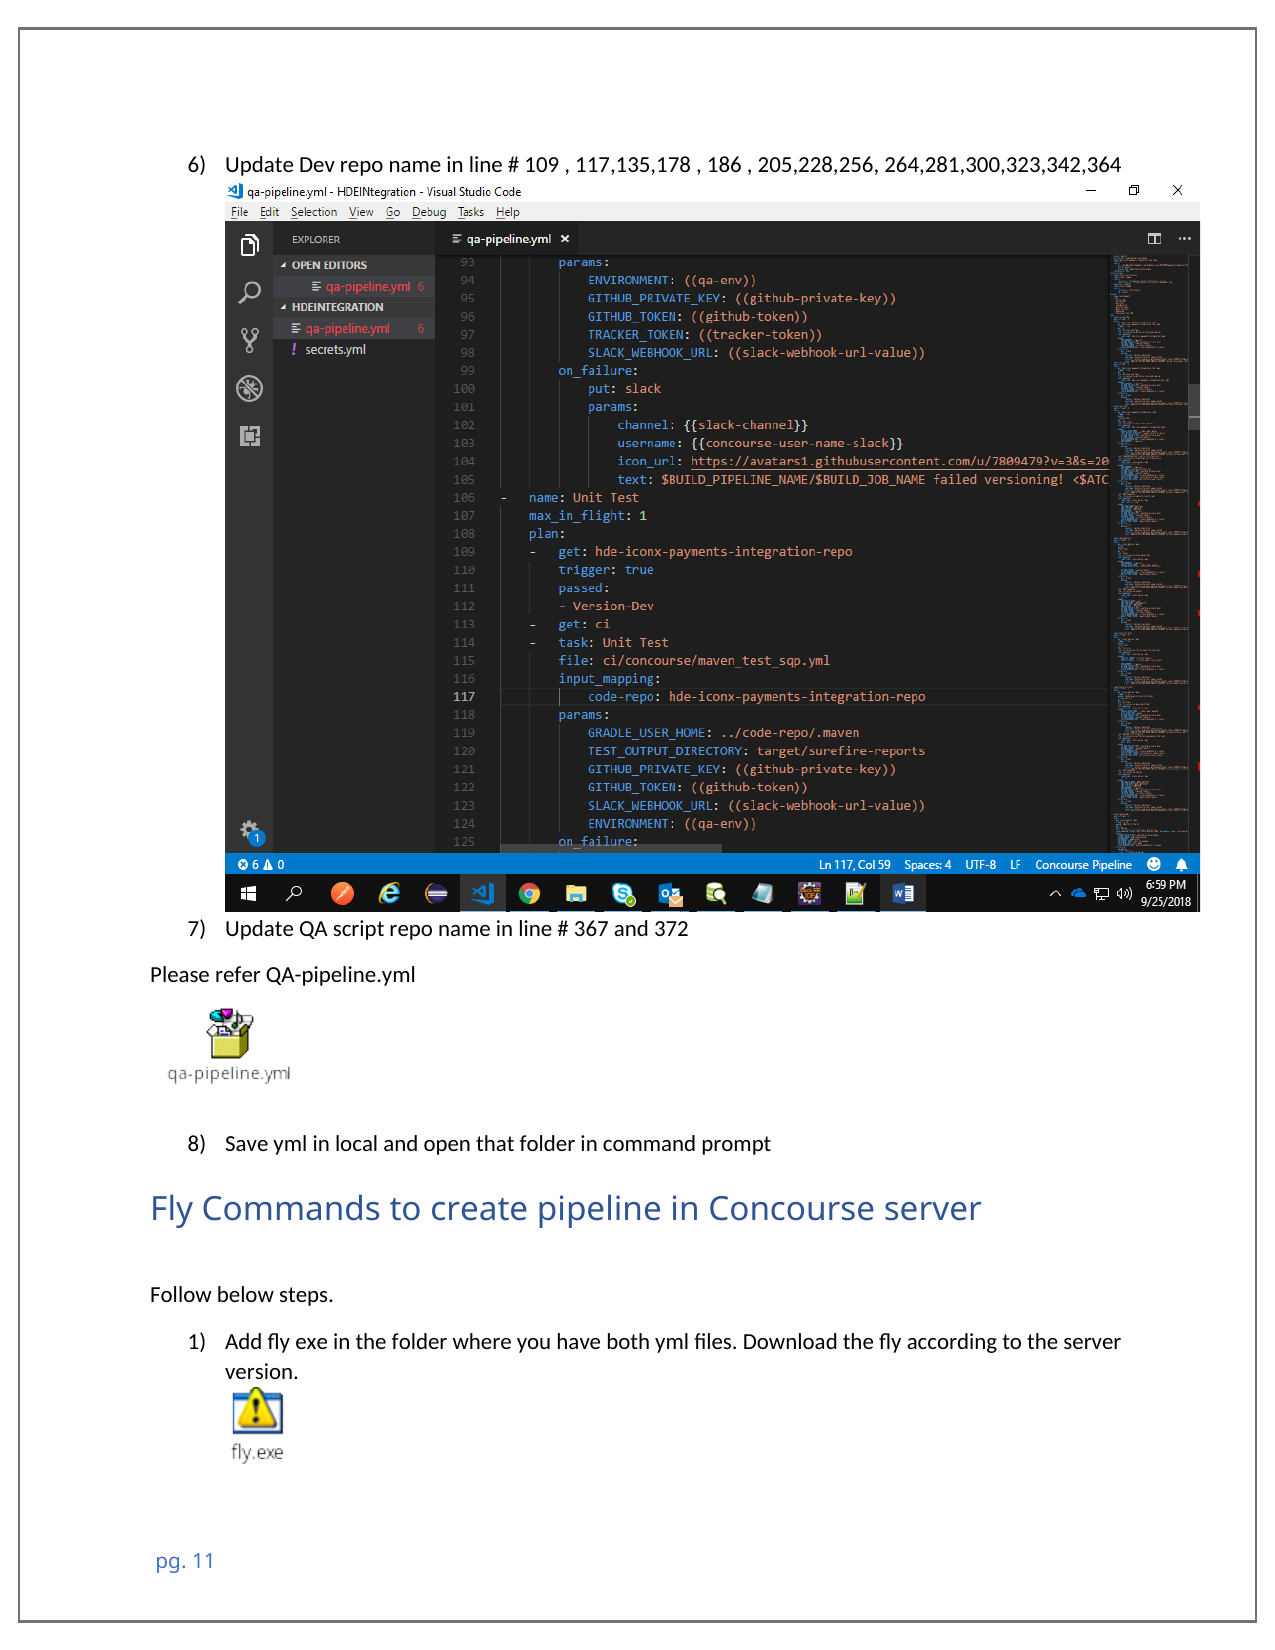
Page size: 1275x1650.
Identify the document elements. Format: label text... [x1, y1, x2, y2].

text Follow below steps. [150, 1280, 1125, 1308]
list Add fly exe in the folder where you have both yml files. Download the fly according to the server version. [187, 1327, 1125, 1386]
list Save yml in local and open that folder in command prompt [187, 1129, 1125, 1157]
list Update QA script repo name in line # 367 and 372 [187, 914, 1125, 942]
text Please refer QA-pipeline.yml [150, 961, 1125, 988]
subtitle Fly Commands to create pipeline in Concourse server [150, 1184, 1125, 1230]
picture [225, 180, 1200, 912]
